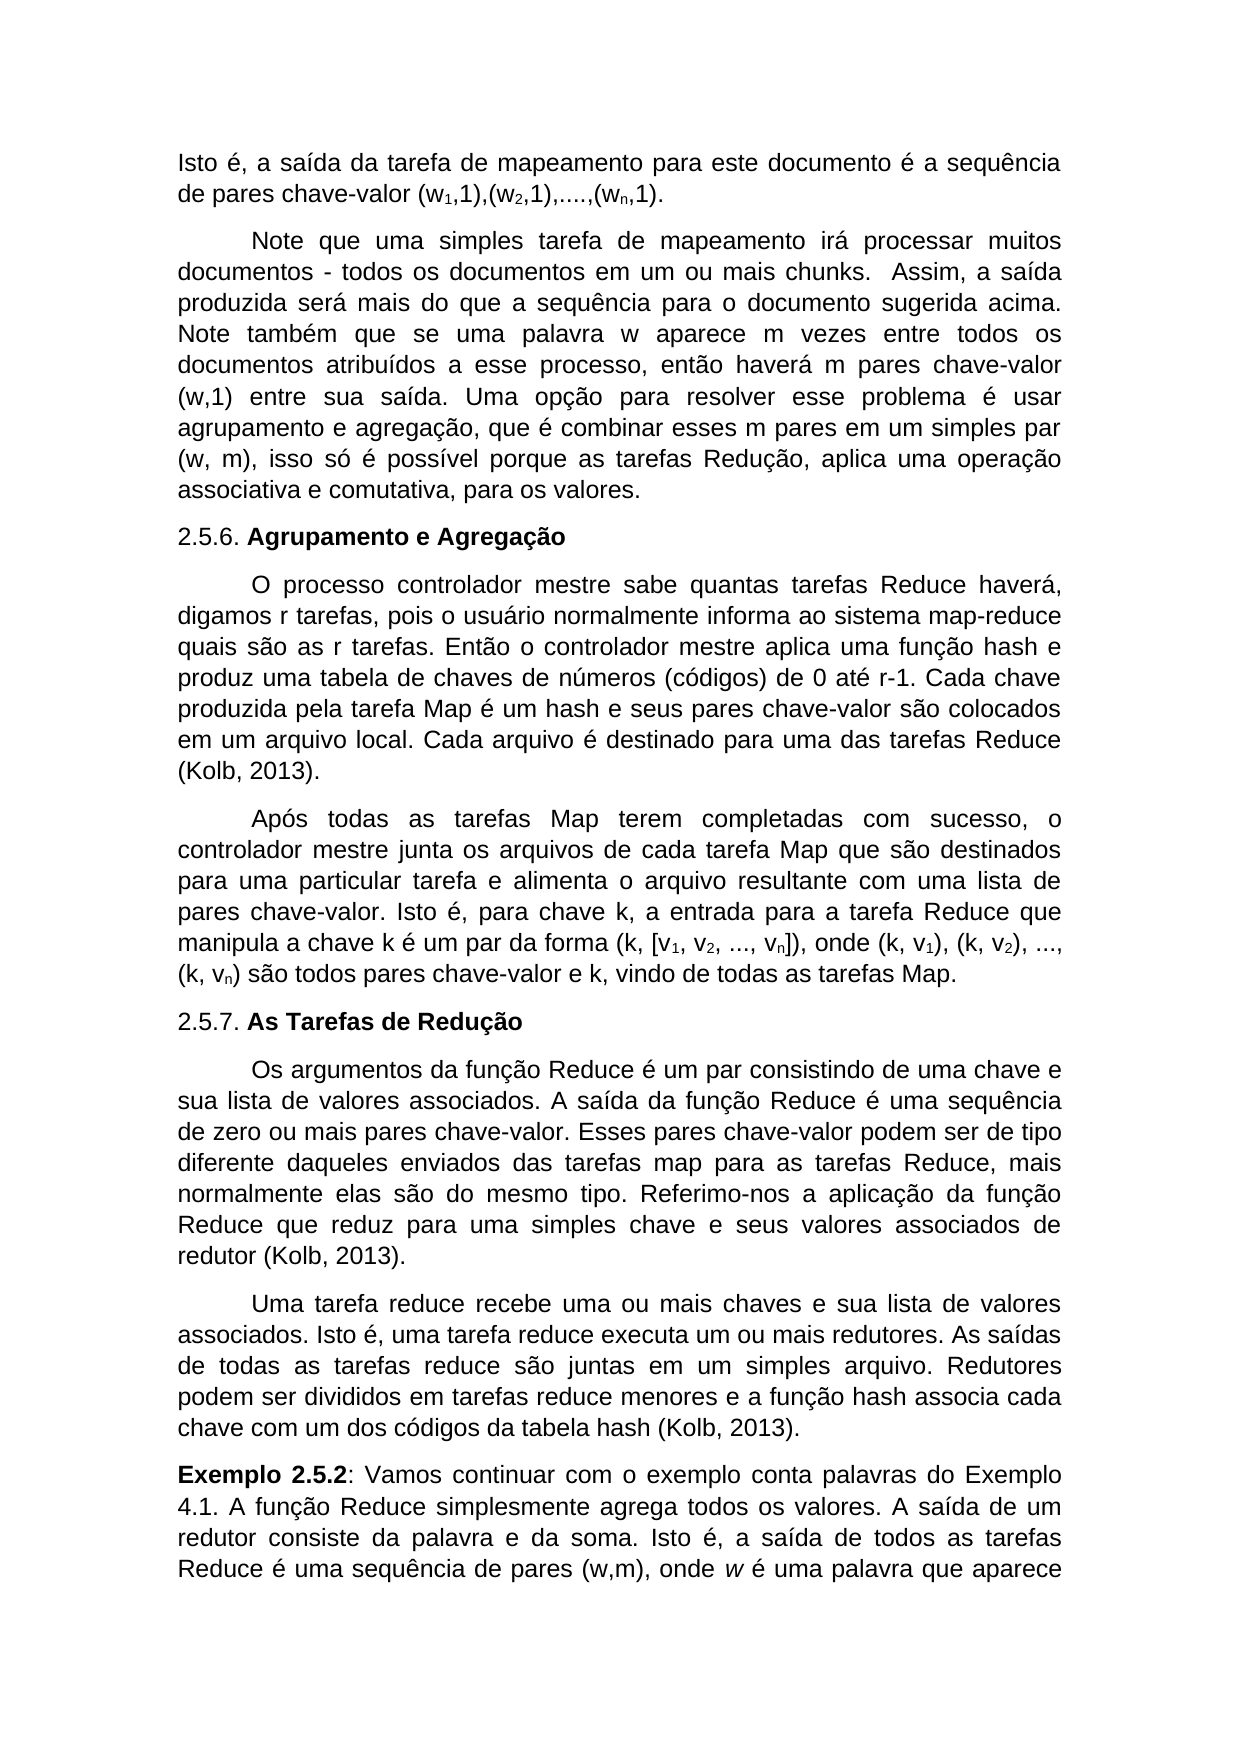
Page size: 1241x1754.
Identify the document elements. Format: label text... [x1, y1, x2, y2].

text 2.5.7. As Tarefas de Redução [177, 1007, 1063, 1036]
text O processo controlador mestre sabe quantas tarefas Reduce haverá, digamos r tarefas, pois o usuário normalmente informa ao sistema map-reduce quais são as r tarefas. Então o controlador mestre aplica uma função hash e produz uma tabela de chaves de números (códigos) de 0 até r-1. Cada chave produzida pela tarefa Map é um hash e seus pares chave-valor são colocados em um arquivo local. Cada arquivo é destinado para uma das tarefas Reduce (Kolb, 2013). [177, 570, 1063, 785]
text 2.5.6. Agrupamento e Agregação [177, 522, 1063, 551]
text Uma tarefa reduce recebe uma ou mais chaves e sua lista de valores associados. Isto é, uma tarefa reduce executa um ou mais redutores. As saídas de todas as tarefas reduce são juntas em um simples arquivo. Redutores podem ser divididos em tarefas reduce menores e a função hash associa cada chave com um dos códigos da tabela hash (Kolb, 2013). [177, 1289, 1063, 1442]
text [177, 148, 1063, 207]
text Após todas as tarefas Map terem completadas com sucesso, o controlador mestre junta os arquivos de cada tarefa Map que são destinados para uma particular tarefa e alimenta o arquivo resultante com uma lista de pares chave-valor. Isto é, para chave k, a entrada para a tarefa Reduce que manipula a chave k é um par da forma (k, [v1, v2, ..., vn]), onde (k, v1), (k, v2), ..., (k, vn) são todos pares chave-valor e k, vindo de todas as tarefas Map. [177, 804, 1063, 988]
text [177, 1461, 1063, 1582]
text Note que uma simples tarefa de mapeamento irá processar muitos documentos - todos os documentos em um ou mais chunks. Assim, a saída produzida será mais do que a sequência para o documento sugerida acima. Note também que se uma palavra w aparece m vezes entre todos os documentos atribuídos a esse processo, então haverá m pares chave-valor (w,1) entre sua saída. Uma opção para resolver esse problema é usar agrupamento e agregação, que é combinar esses m pares em um simples par (w, m), isso só é possível porque as tarefas Redução, aplica uma operação associativa e comutativa, para os valores. [177, 226, 1063, 503]
text Os argumentos da função Reduce é um par consistindo de uma chave e sua lista de valores associados. A saída da função Reduce é uma sequência de zero ou mais pares chave-valor. Esses pares chave-valor podem ser de tipo diferente daqueles enviados das tarefas map para as tarefas Reduce, mais normalmente elas são do mesmo tipo. Referimo-nos a aplicação da função Reduce que reduz para uma simples chave e seus valores associados de redutor (Kolb, 2013). [177, 1055, 1063, 1270]
